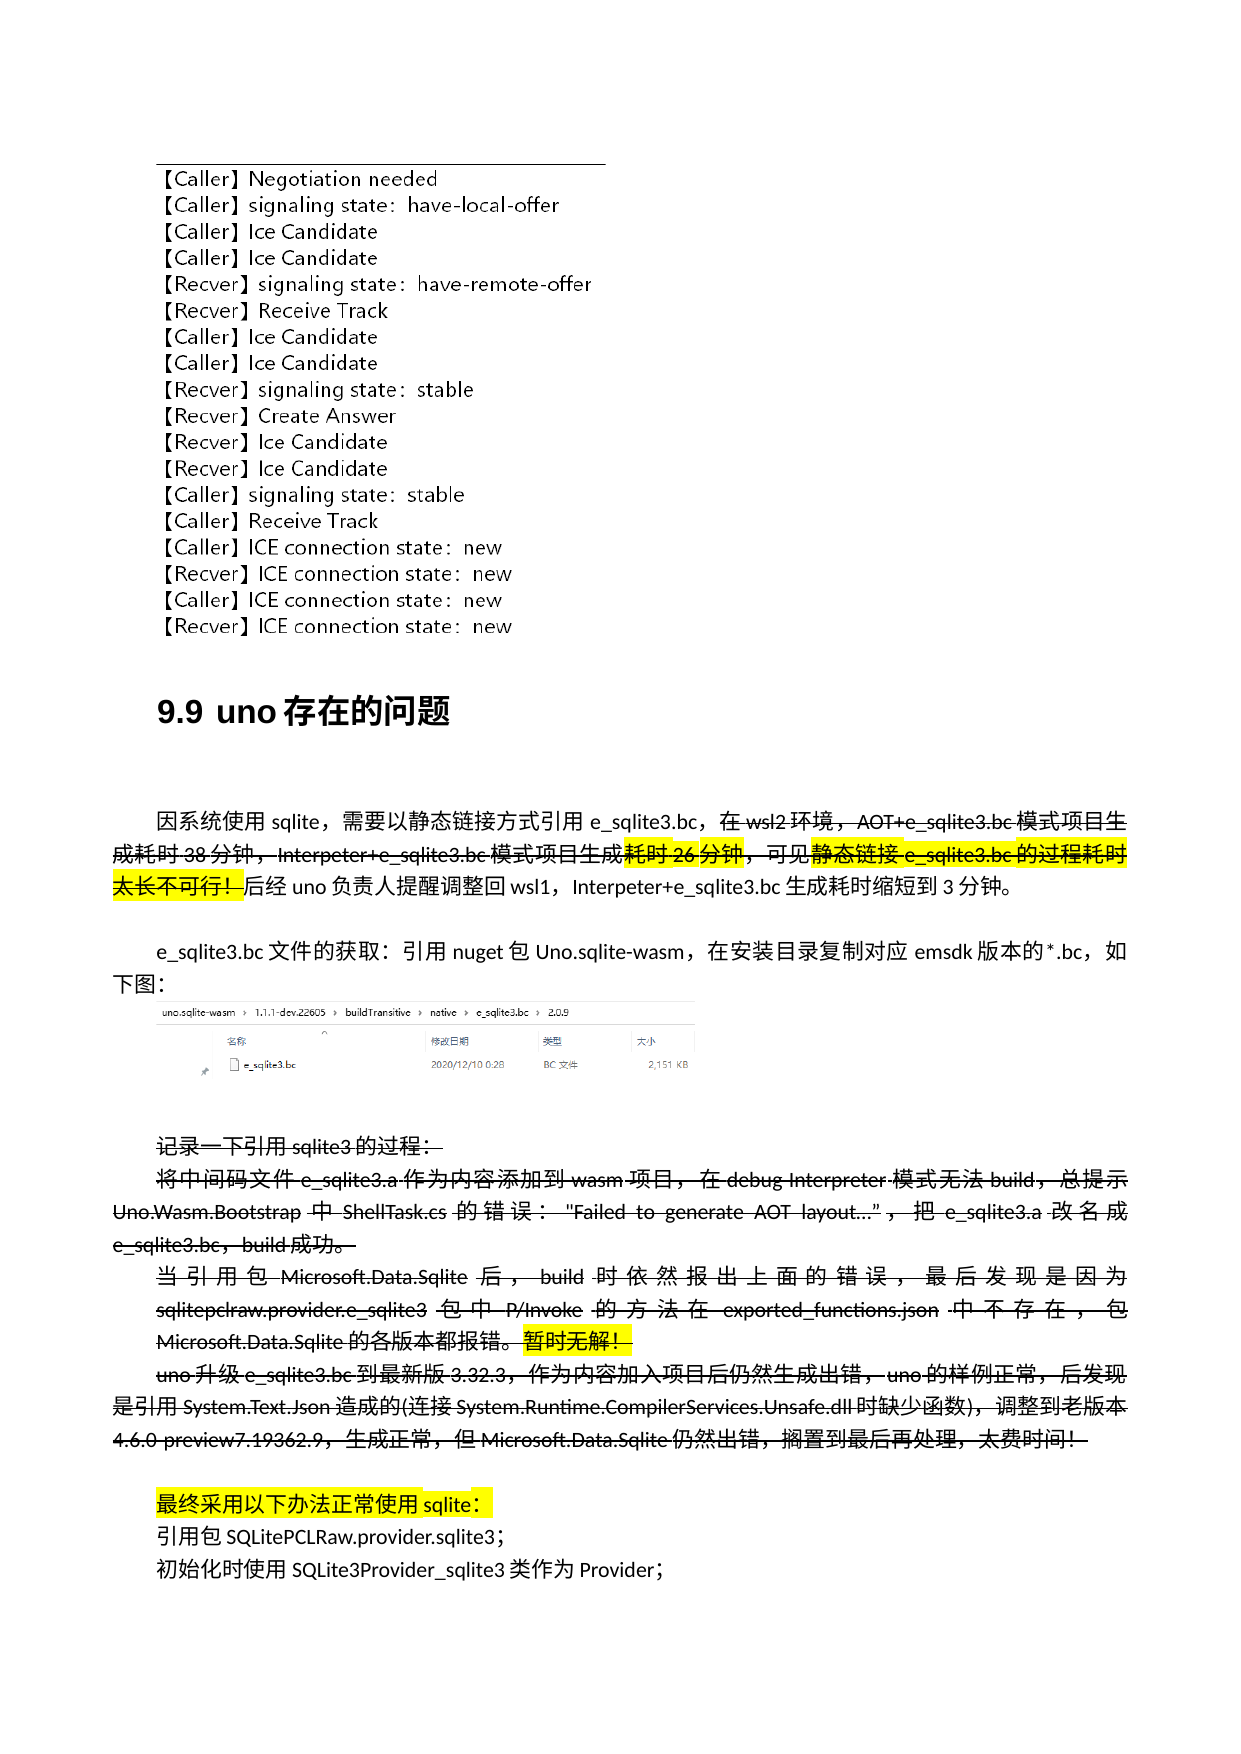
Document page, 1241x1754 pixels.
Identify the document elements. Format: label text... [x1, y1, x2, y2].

text 最终采用以下办法正常使用sqlite： [112, 1486, 1128, 1519]
picture [156, 164, 606, 648]
text 将中间码文件e_sqlite3.a作为内容添加到wasm项目，在debug Interpreter模式无法build，总提示Uno.Wasm.Bootstrap中ShellTask.cs的错误："Failed to generate AOT layout…”，把e_sqlite3.a改名成e_sqlite3.bc，build成功。 [112, 1161, 1128, 1259]
text 记录一下引用sqlite3的过程： [112, 1129, 1128, 1161]
text 引用包SQLitePCLRaw.provider.sqlite3； [112, 1519, 1128, 1551]
picture [156, 998, 695, 1079]
text 因系统使用sqlite，需要以静态链接方式引用e_sqlite3.bc，在wsl2环境，AOT+e_sqlite3.bc模式项目生成耗时38分钟，Interpeter+e_sqlite3.bc模式项目生成耗时26分钟，可见静态链接e_sqlite3.bc的过程耗时太长不可行！后经uno负责人提醒调整回wsl1，Interpeter+e_sqlite3.bc生成耗时缩短到3分钟。 [112, 804, 1128, 901]
text e_sqlite3.bc文件的获取：引用nuget包Uno.sqlite-wasm，在安装目录复制对应emsdk版本的*.bc，如下图： [112, 934, 1128, 999]
subtitle uno存在的问题 [157, 677, 1128, 742]
text 当引用包Microsoft.Data.Sqlite后，build时依然报出上面的错误，最后发现是因为sqlitepclraw.provider.e_sqlite3包中P/Invoke的方法在exported_functions.json中不存在，包Microsoft.Data.Sqlite的各版本都报错。暂时无解！ [156, 1259, 1128, 1356]
text 初始化时使用SQLite3Provider_sqlite3类作为Provider； [112, 1551, 1128, 1584]
text uno升级e_sqlite3.bc到最新版3.32.3，作为内容加入项目后仍然生成出错，uno的样例正常，后发现是引用System.Text.Json造成的(连接System.Runtime.CompilerServices.Unsafe.dll时缺少函数)，调整到老版本4.6.0-preview7.19362.9，生成正常，但Microsoft.Data.Sqlite仍然出错，搁置到最后再处理，太费时间！ [112, 1409, 1128, 1454]
text uno升级e_sqlite3.bc到最新版3.32.3，作为内容加入项目后仍然生成出错，uno的样例正常，后发现是引用System.Text.Json造成的(连接System.Runtime.CompilerServices.Unsafe.dll时缺少函数)，调整到老版本4.6.0-preview7.19362.9，生成正常，但Microsoft.Data.Sqlite仍然出错，搁置到最后再处理，太费时间！ [112, 1356, 1128, 1408]
